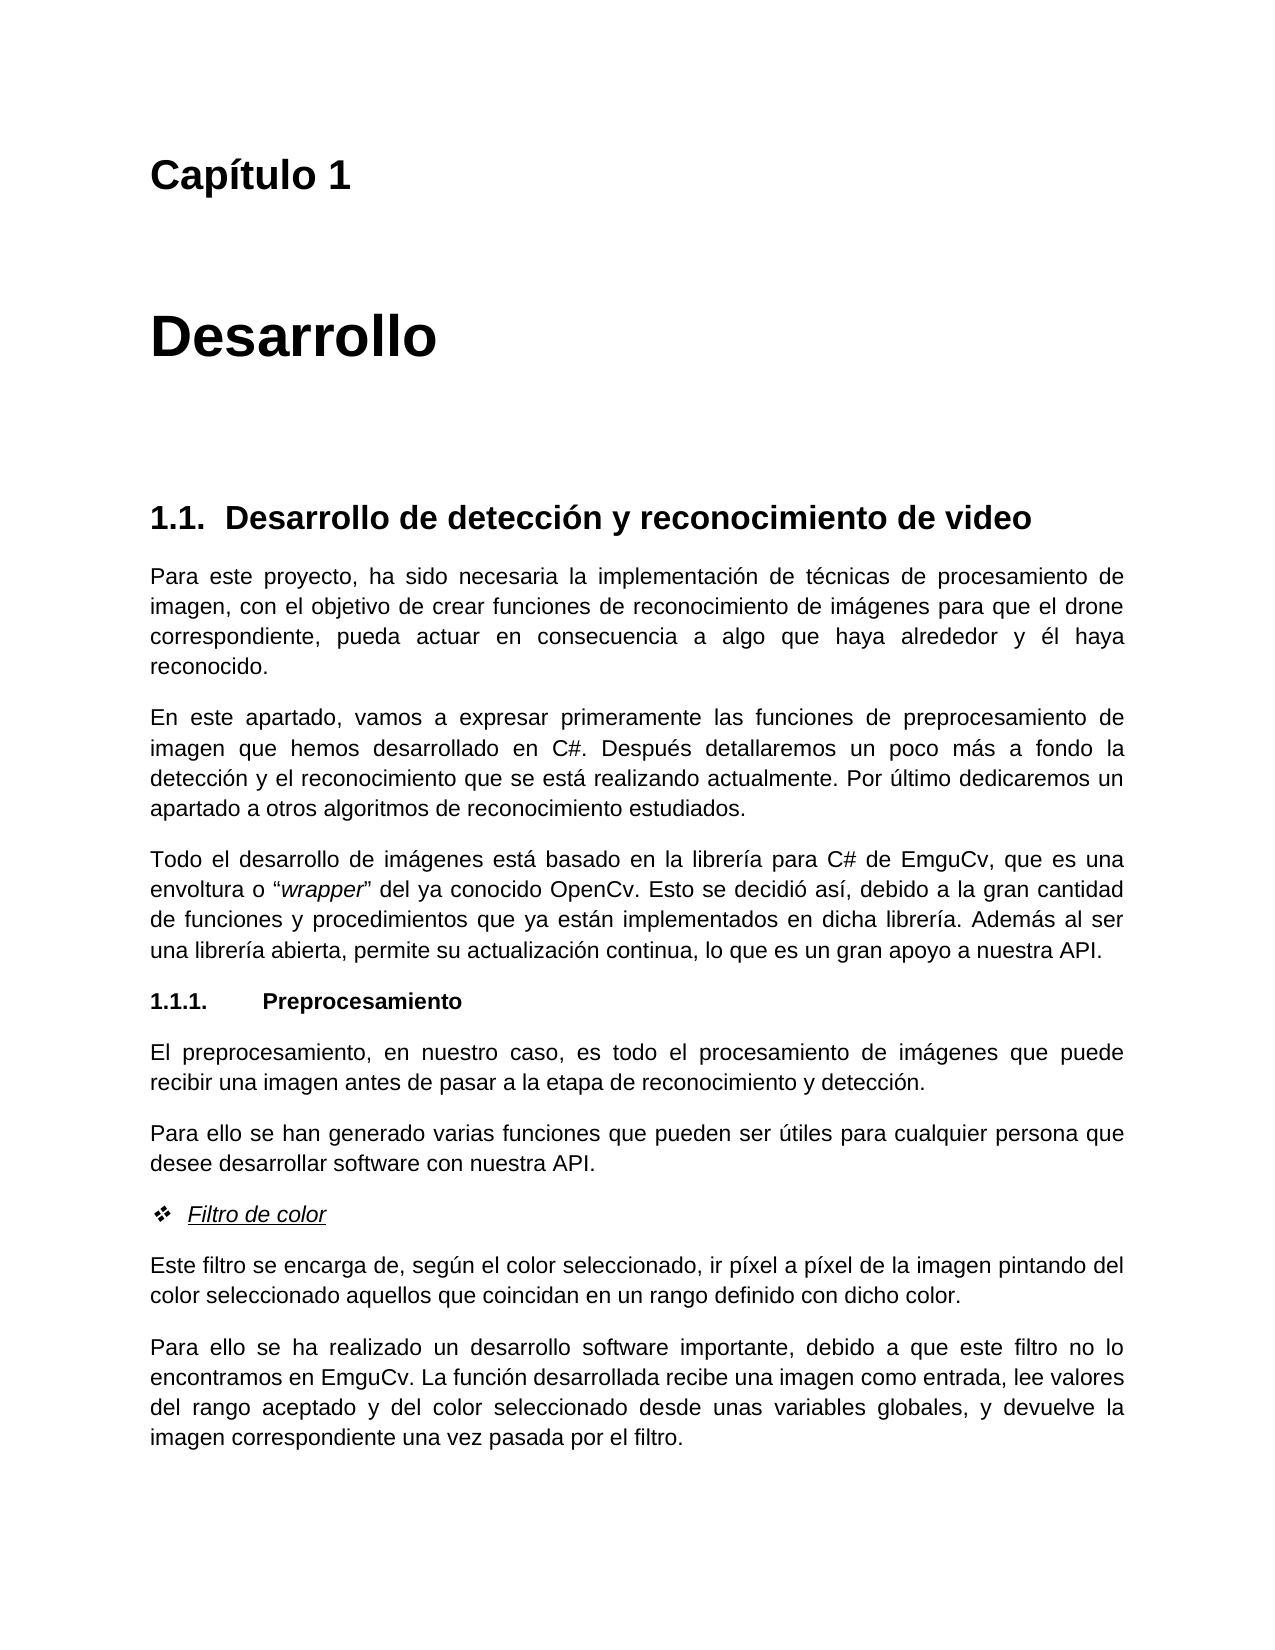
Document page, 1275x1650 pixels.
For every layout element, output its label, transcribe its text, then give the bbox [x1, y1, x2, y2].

text Para este proyecto, ha sido necesaria la implementación de técnicas de procesamiento de imagen, con el objetivo de crear funciones de reconocimiento de imágenes para que el drone correspondiente, pueda actuar en consecuencia a algo que haya alrededor y él haya reconocido. [150, 563, 1125, 680]
list Filtro de color [150, 1201, 1125, 1228]
text En este apartado, vamos a expresar primeramente las funciones de preprocesamiento de imagen que hemos desarrollado en C#. Después detallaremos un poco más a fondo la detección y el reconocimiento que se está realizando actualmente. Por último dedicaremos un apartado a otros algoritmos de reconocimiento estudiados. [150, 704, 1125, 821]
text El preprocesamiento, en nuestro caso, es todo el procesamiento de imágenes que puede recibir una imagen antes de pasar a la etapa de reconocimiento y detección. [150, 1039, 1125, 1095]
text Todo el desarrollo de imágenes está basado en la librería para C# de EmguCv, que es una envoltura o “wrapper” del ya conocido OpenCv. Esto se decidió así, debido a la gran cantidad de funciones y procedimientos que ya están implementados en dicha librería. Además al ser una librería abierta, permite su actualización continua, lo que es un gran apoyo a nuestra API. [150, 846, 1125, 963]
text Capítulo 1 [150, 150, 1125, 198]
list Desarrollo de detección y reconocimiento de video [150, 498, 1125, 536]
text Para ello se han generado varias funciones que pueden ser útiles para cualquier persona que desee desarrollar software con nuestra API. [150, 1120, 1125, 1177]
list Preprocesamiento [150, 988, 1125, 1014]
text Desarrollo [150, 302, 1125, 369]
text Para ello se ha realizado un desarrollo software importante, debido a que este filtro no lo encontramos en EmguCv. La función desarrollada recibe una imagen como entrada, lee valores del rango aceptado y del color seleccionado desde unas variables globales, y devuelve la imagen correspondiente una vez pasada por el filtro. [150, 1333, 1125, 1451]
text Este filtro se encarga de, según el color seleccionado, ir píxel a píxel de la imagen pintando del color seleccionado aquellos que coincidan en un rango definido con dicho color. [150, 1252, 1125, 1309]
